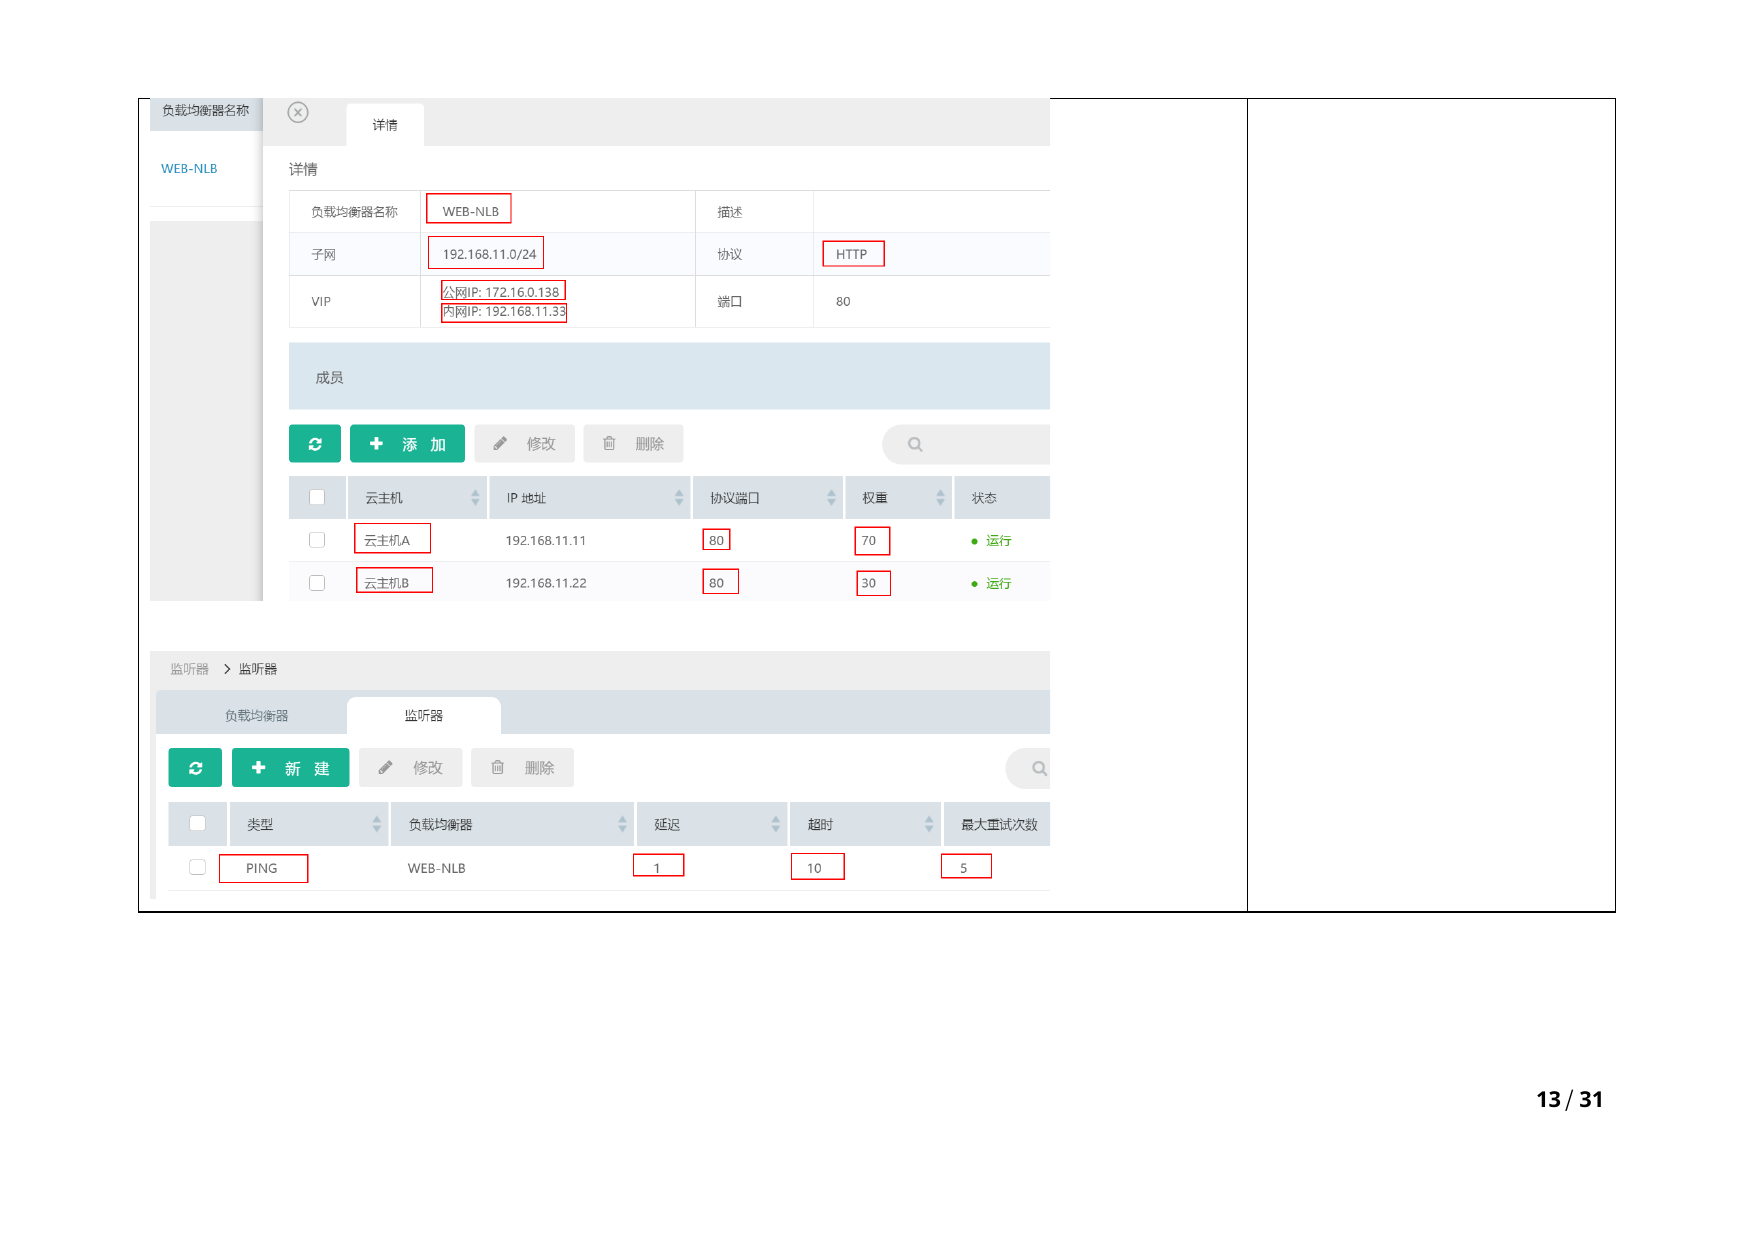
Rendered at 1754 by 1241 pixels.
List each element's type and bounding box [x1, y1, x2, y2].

picture [150, 98, 1050, 601]
table_cell [139, 99, 1247, 911]
picture [150, 651, 1050, 899]
table_cell [1248, 99, 1615, 911]
